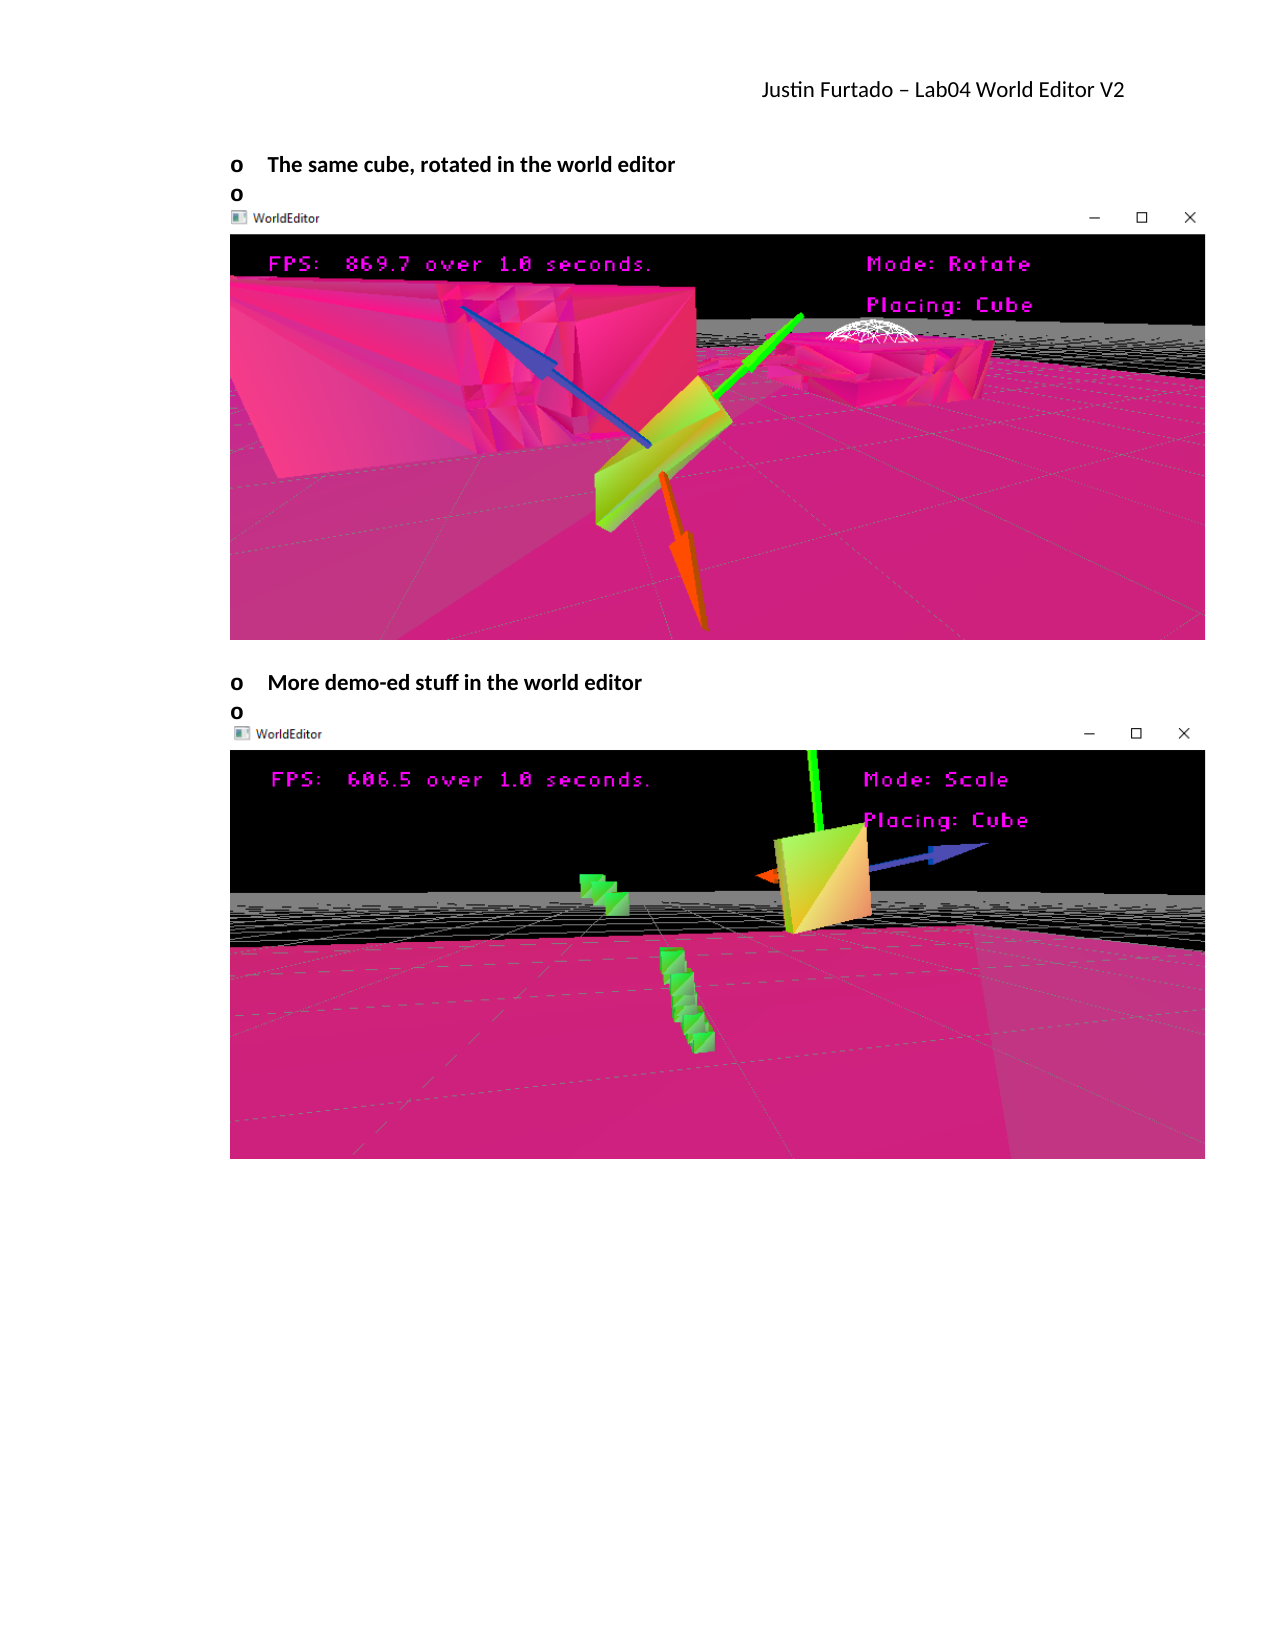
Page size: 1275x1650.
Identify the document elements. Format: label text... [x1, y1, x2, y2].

list The same cube, rotated in the world editor [230, 150, 1125, 179]
list More demo-ed stuff in the world editor [230, 668, 1125, 697]
picture [230, 208, 1205, 640]
picture [230, 726, 1205, 1159]
